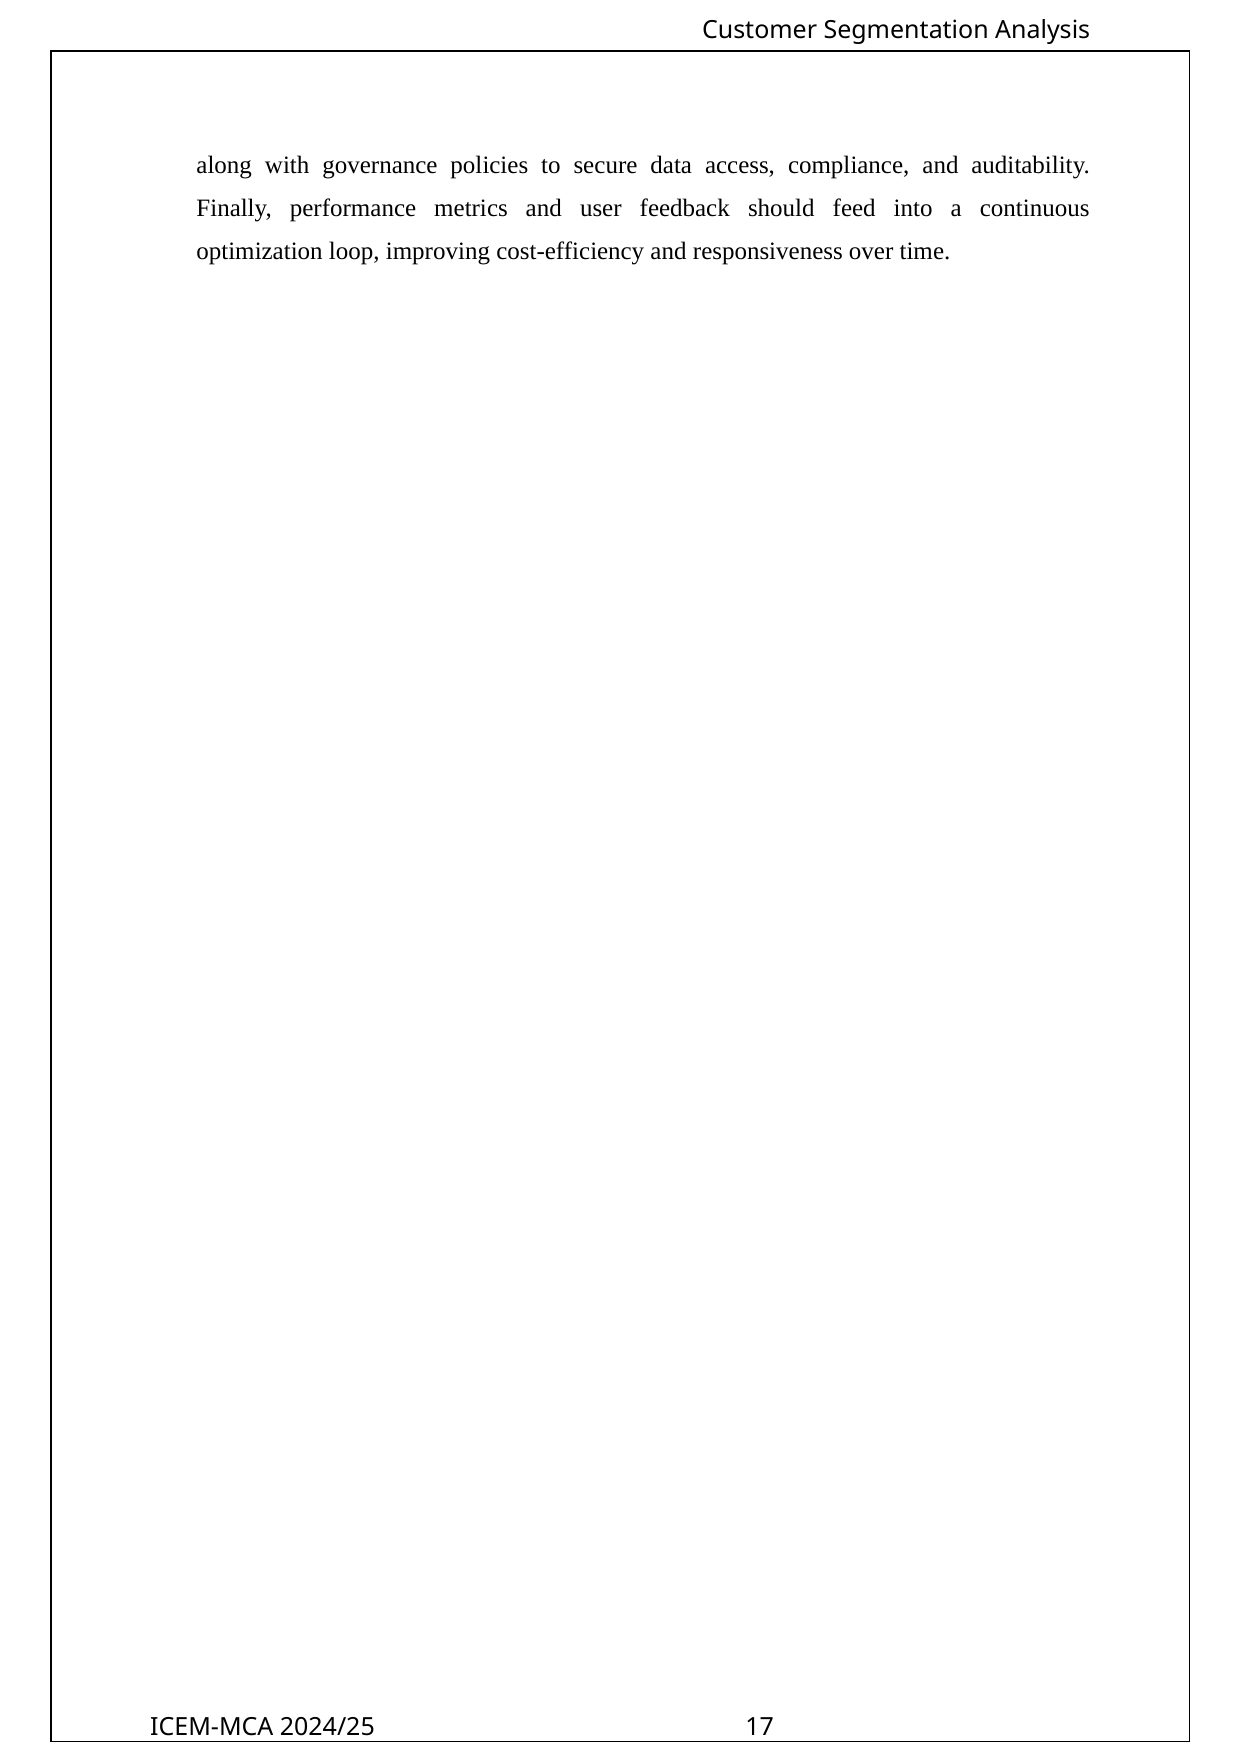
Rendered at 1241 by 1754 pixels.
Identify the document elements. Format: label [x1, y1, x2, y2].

list [196, 150, 1090, 265]
